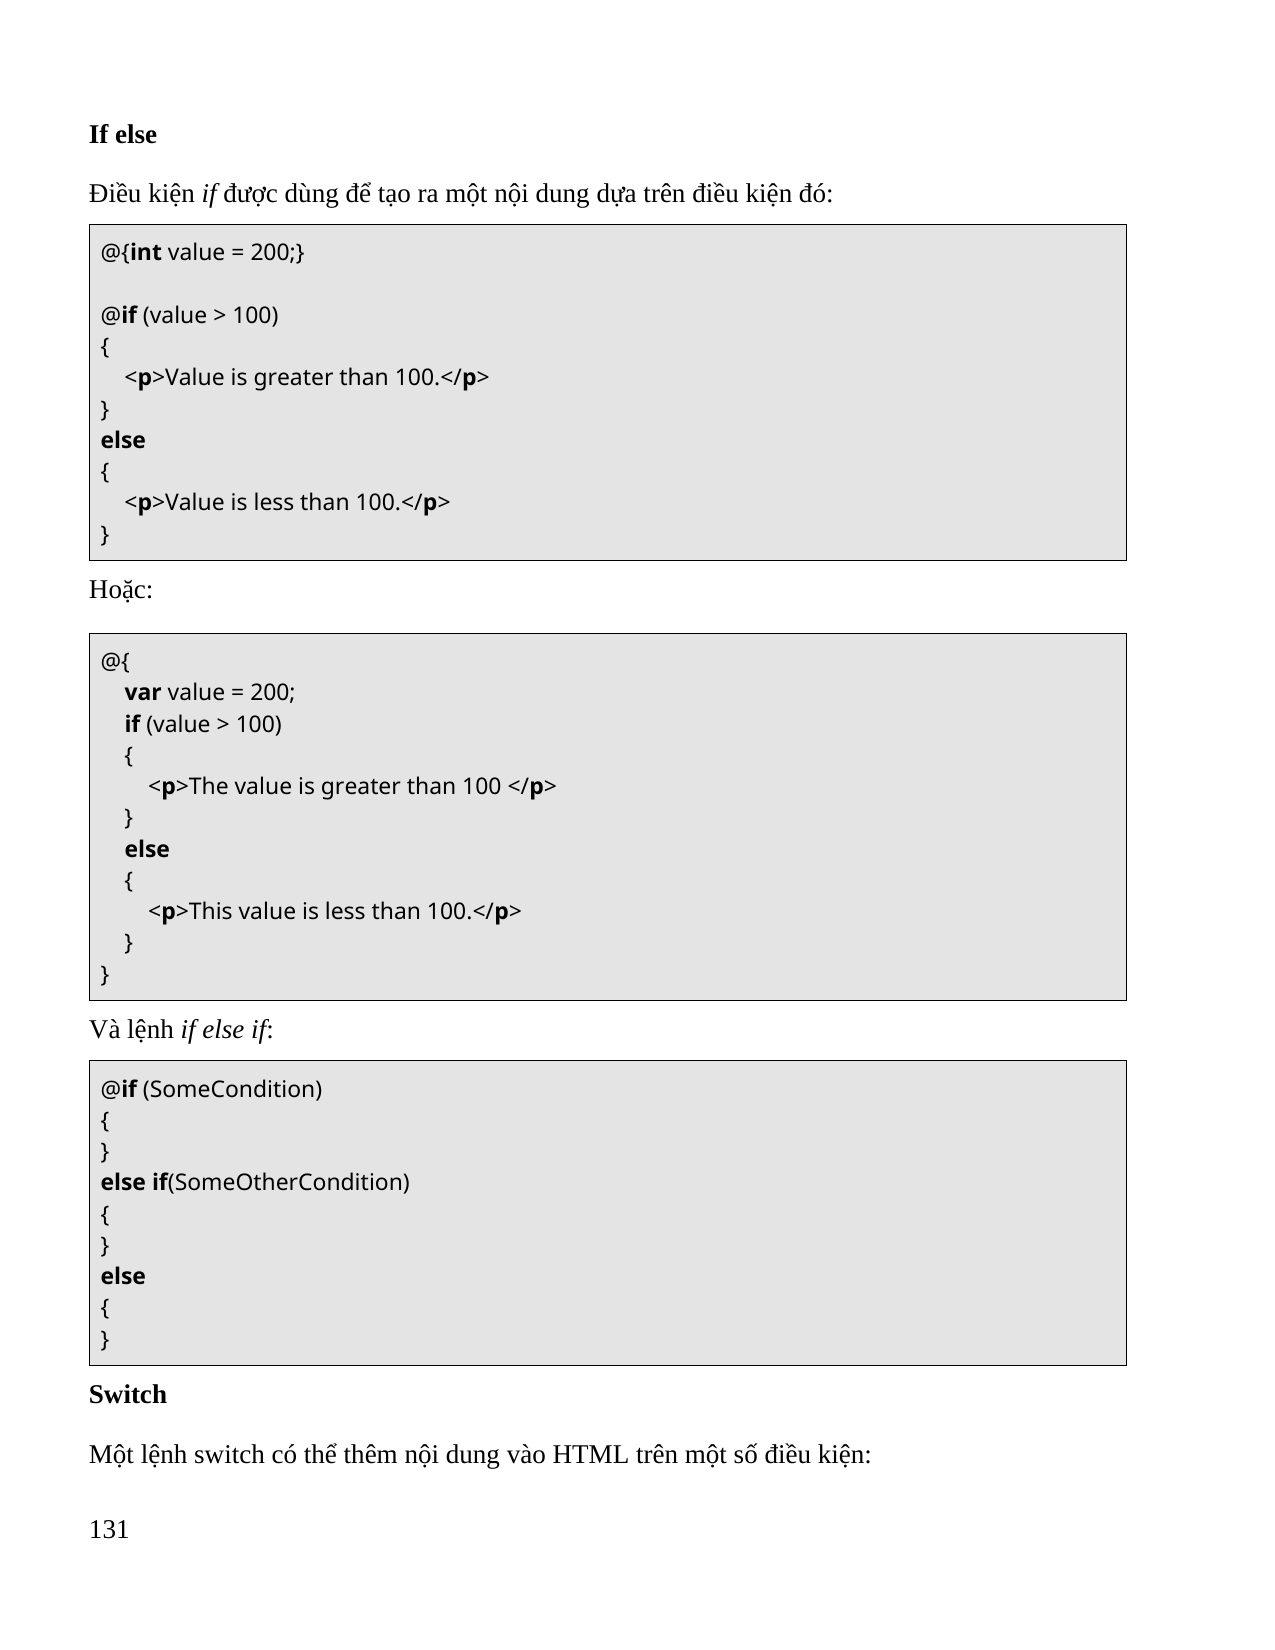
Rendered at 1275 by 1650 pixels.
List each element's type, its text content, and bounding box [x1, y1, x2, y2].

text If else [89, 118, 1127, 149]
text Và lệnh if else if: [89, 1013, 1127, 1045]
text Một lệnh switch có thể thêm nội dung vào HTML trên một số điều kiện: [89, 1438, 1127, 1469]
table_header @{ var value = 200; if (value > 100) { <p>The value is greater than 100 </p> } else { <p>This value is less than 100.</p> } } [90, 634, 1126, 1000]
text Switch [89, 1378, 1127, 1410]
text Hoặc: [89, 573, 1127, 605]
text Điều kiện if được dùng để tạo ra một nội dung dựa trên điều kiện đó: [89, 177, 1127, 208]
table_header @{int value = 200;} @if (value > 100) { <p>Value is greater than 100.</p> } else { <p>Value is less than 100.</p> } [90, 225, 1126, 560]
table_header @if (SomeCondition) { } else if(SomeOtherCondition) { } else { } [90, 1061, 1126, 1365]
